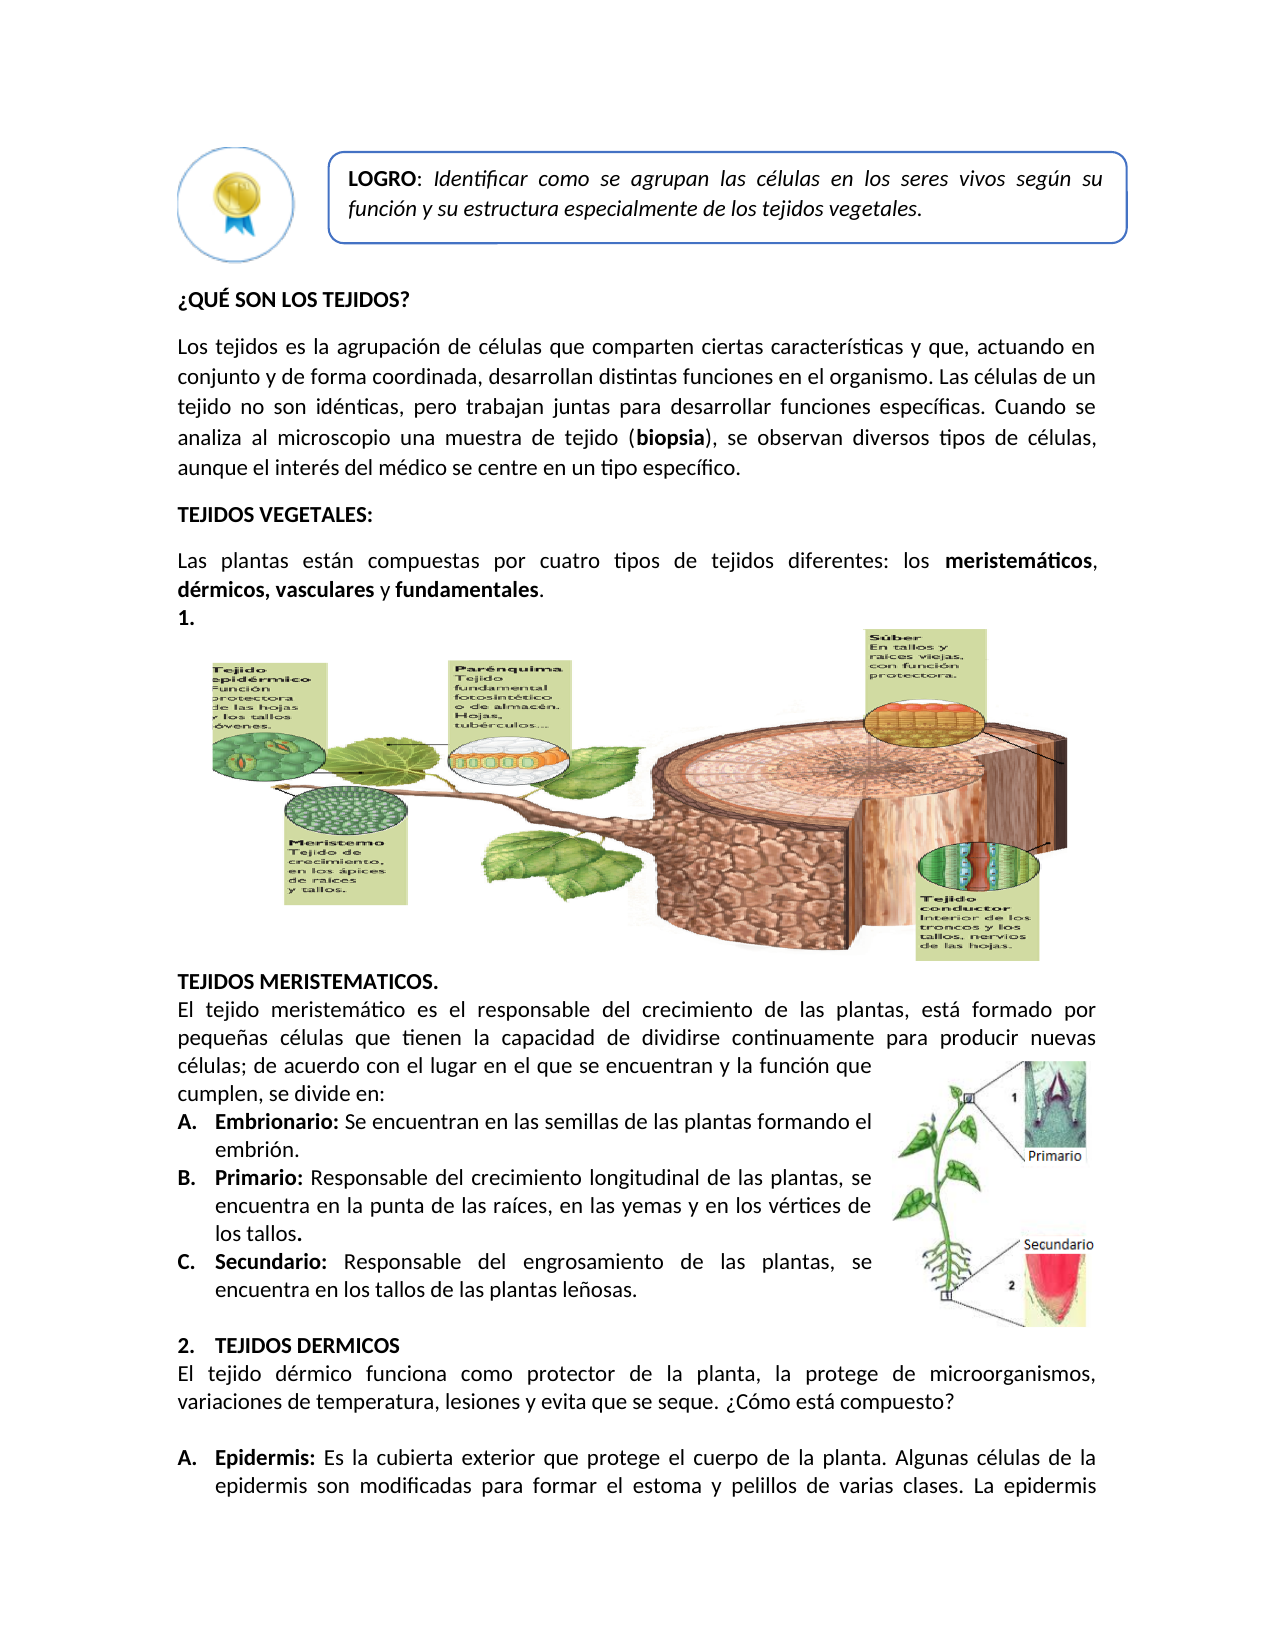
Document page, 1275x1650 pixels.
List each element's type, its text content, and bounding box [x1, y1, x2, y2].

text Las plantas están compuestas por cuatro tipos de tejidos diferentes: los meristemáticos, dérmicos, vasculares y fundamentales. [177, 547, 1098, 603]
text El tejido meristemático es el responsable del crecimiento de las plantas, está formado por pequeñas células que tienen la capacidad de dividirse continuamente para producir nuevas células; de acuerdo con el lugar en el que se encuentran y la función que cumplen, se divide en: [177, 995, 1098, 1107]
text TEJIDOS VEGETALES: [177, 500, 1098, 528]
list Primario: Responsable del crecimiento longitudinal de las plantas, se encuentra en la punta de las raíces, en las yemas y en los vértices de los tallos. [177, 1163, 891, 1247]
text Los tejidos es la agrupación de células que comparten ciertas características y que, actuando en conjunto y de forma coordinada, desarrollan distintas funciones en el organismo. Las células de un tejido no son idénticas, pero trabajan juntas para desarrollar funciones específicas. Cuando se analiza al microscopio una muestra de tejido (biopsia), se observan diversos tipos de células, aunque el interés del médico se centre en un tipo específico. [177, 332, 1098, 481]
picture [203, 629, 1069, 958]
list Secundario: Responsable del engrosamiento de las plantas, se encuentra en los tallos de las plantas leñosas. [177, 1247, 891, 1303]
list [177, 1443, 1098, 1499]
text El tejido dérmico funciona como protector de la planta, la protege de microorganismos, variaciones de temperatura, lesiones y evita que se seque. ¿Cómo está compuesto? [177, 1359, 1098, 1415]
picture [177, 147, 299, 267]
text ¿QUÉ SON LOS TEJIDOS? [177, 285, 1098, 313]
list TEJIDOS DERMICOS [177, 1331, 1098, 1359]
list Embrionario: Se encuentran en las semillas de las plantas formando el embrión. [177, 1107, 891, 1163]
picture [891, 1059, 1098, 1337]
